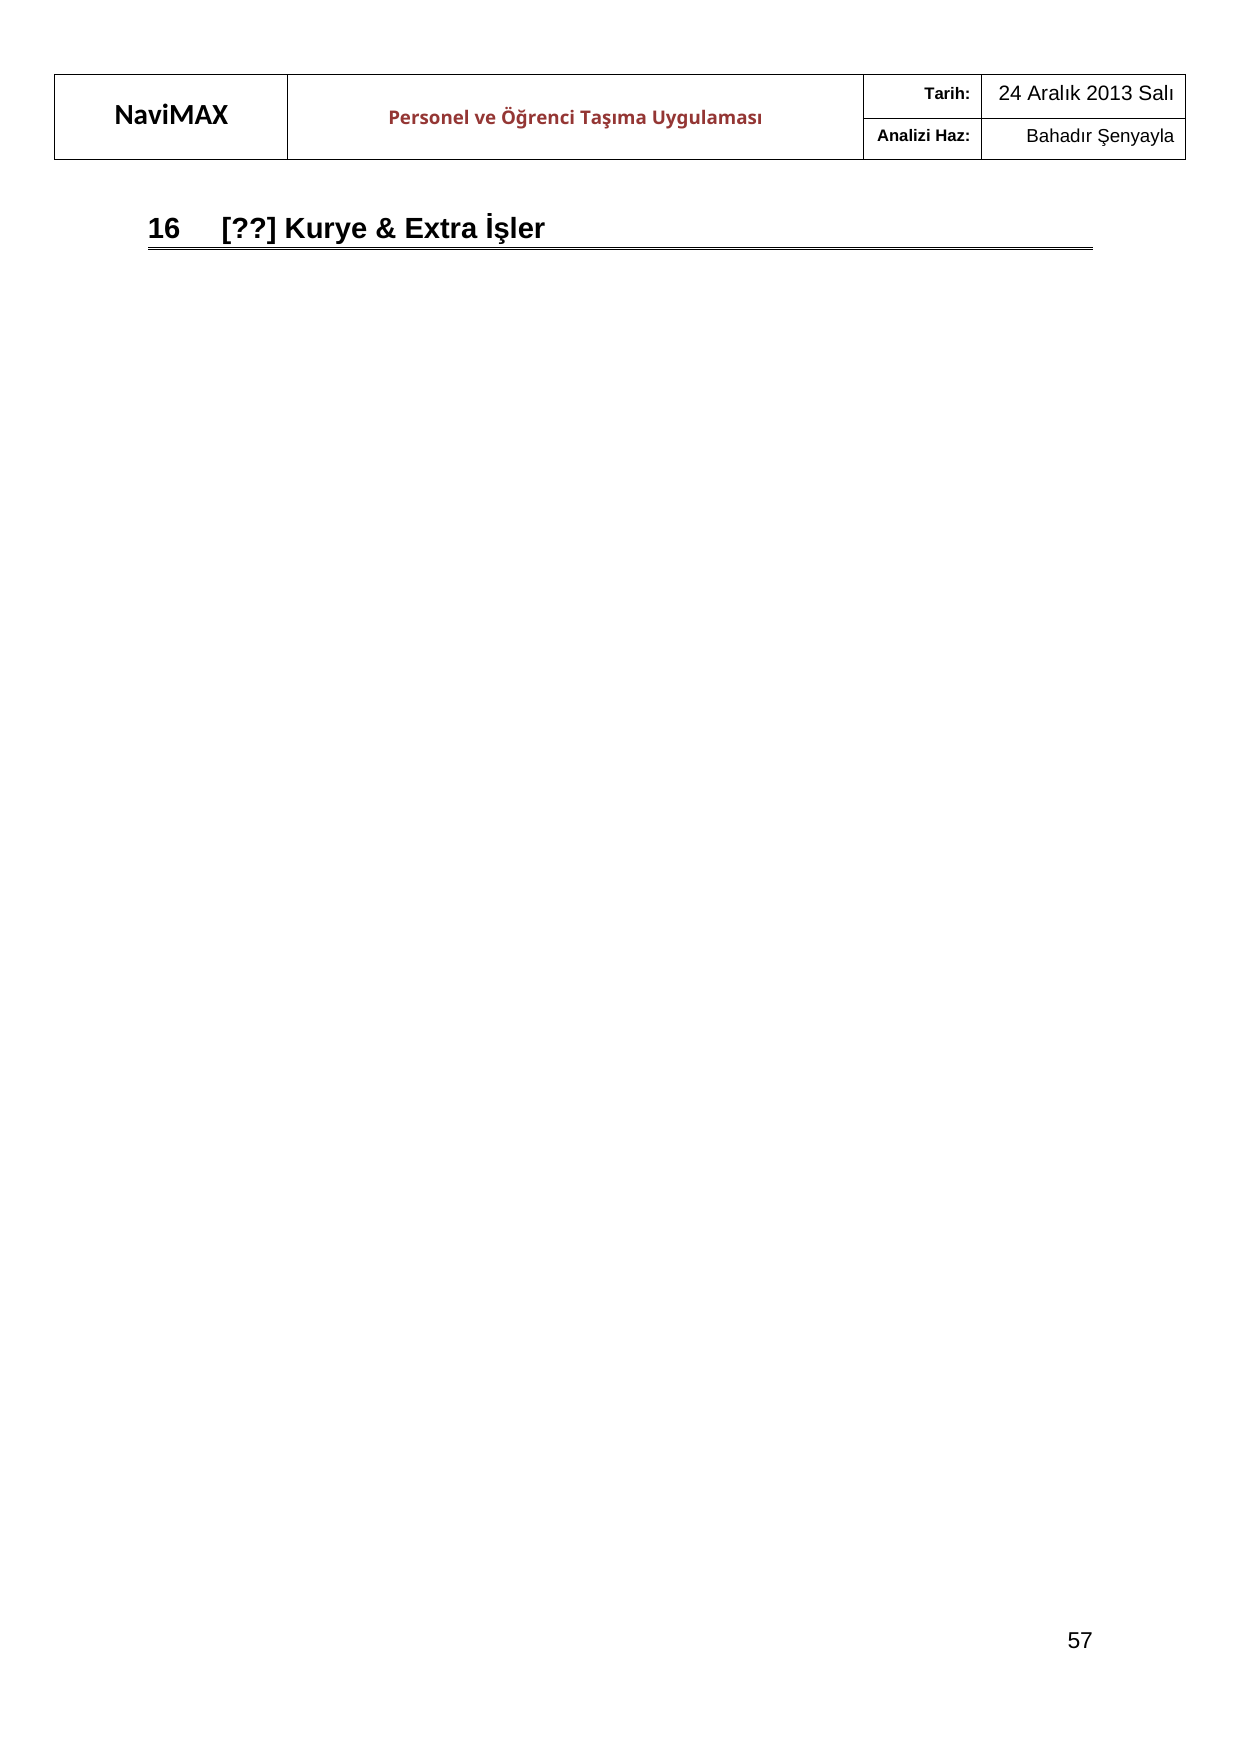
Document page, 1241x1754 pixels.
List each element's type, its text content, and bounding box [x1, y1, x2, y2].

subtitle [??] Kurye & Extra İşler [148, 211, 1093, 247]
